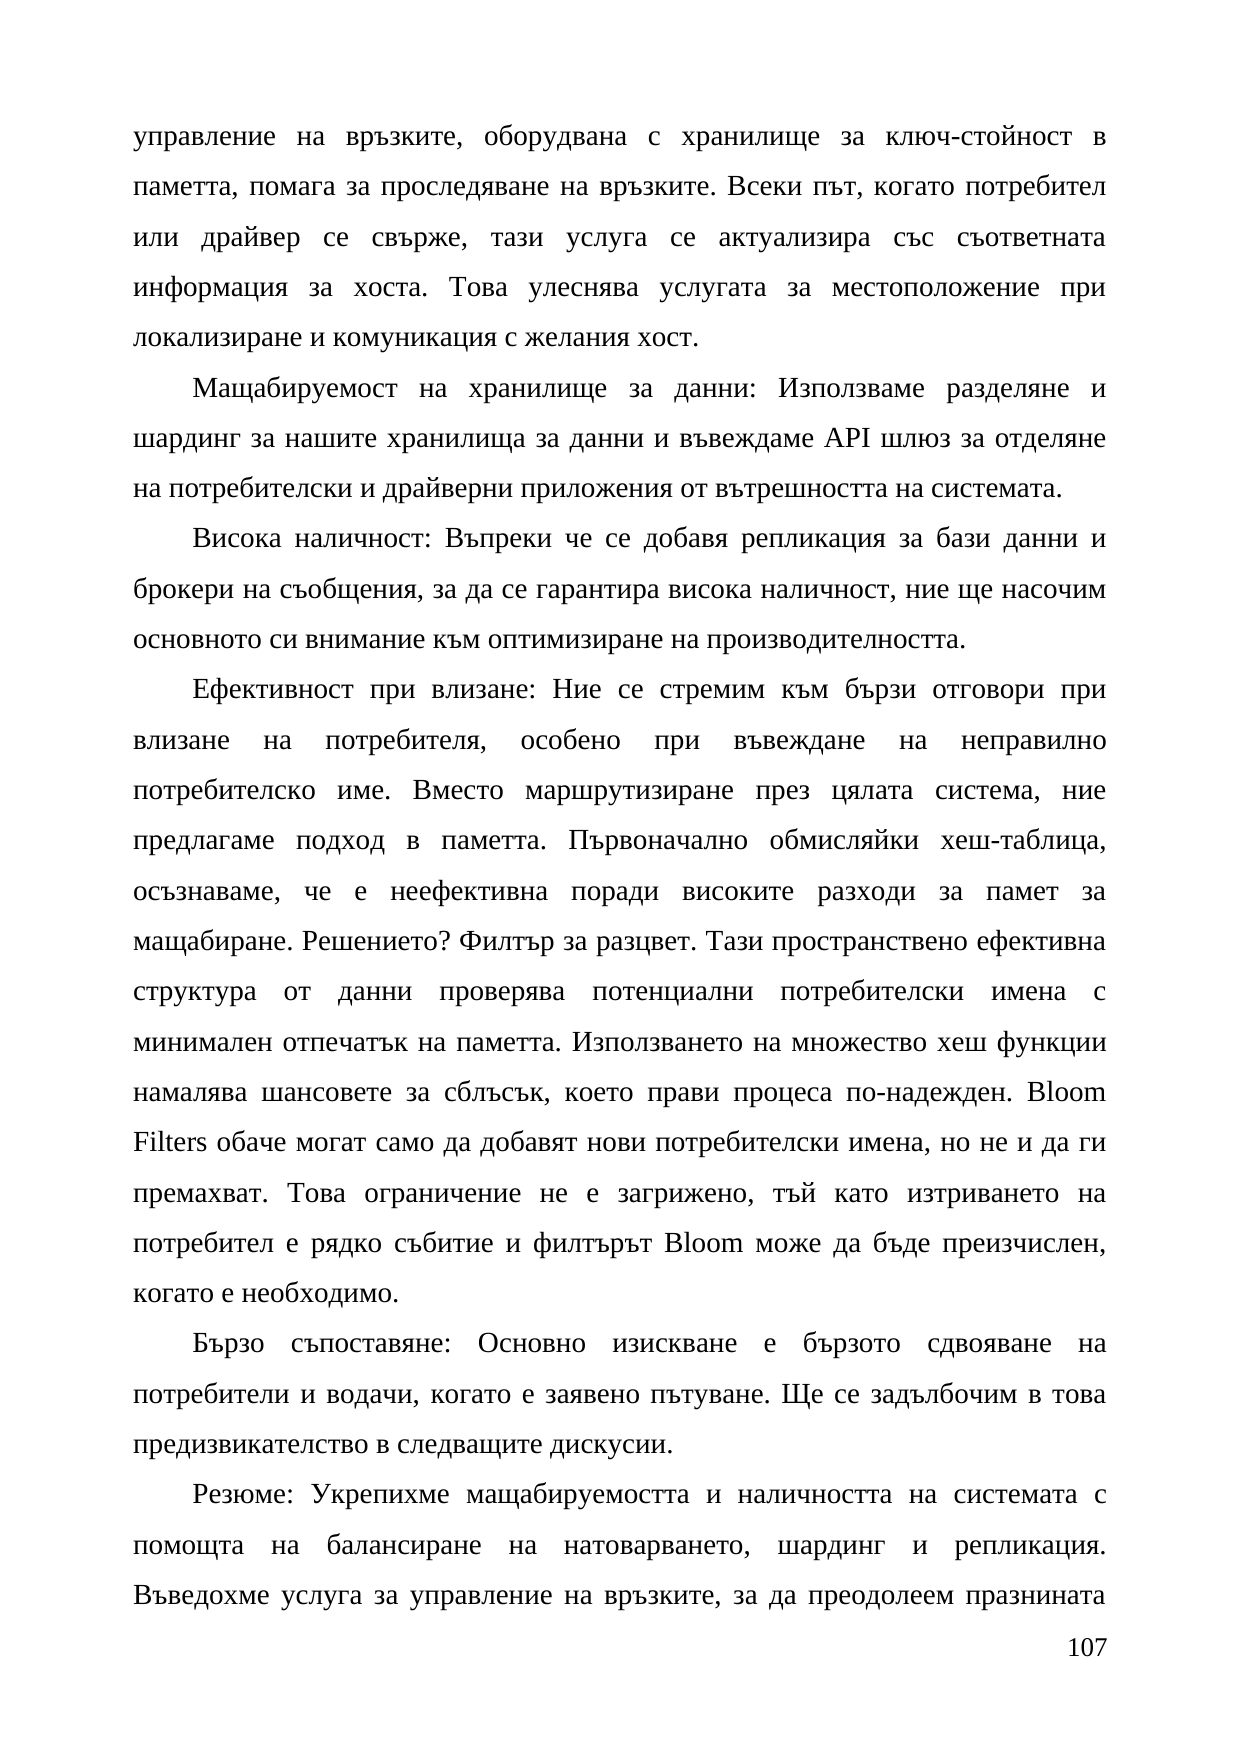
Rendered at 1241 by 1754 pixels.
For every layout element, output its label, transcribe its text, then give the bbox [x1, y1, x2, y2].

text Ефективност при влизане: Ние се стремим към бързи отговори при влизане на потребителя, особено при въвеждане на неправилно потребителско име. Вместо маршрутизиране през цялата система, ние предлагаме подход в паметта. Първоначално обмисляйки хеш-таблица, осъзнаваме, че е неефективна поради високите разходи за памет за мащабиране. Решението? Филтър за разцвет. Тази пространствено ефективна структура от данни проверява потенциални потребителски имена с минимален отпечатък на паметта. Използването на множество хеш функции намалява шансовете за сблъсък, което прави процеса по-надежден. Bloom Filters обаче могат само да добавят нови потребителски имена, но не и да ги премахват. Това ограничение не е загрижено, тъй като изтриването на потребител е рядко събитие и филтърът Bloom може да бъде преизчислен, когато е необходимо. [133, 672, 1107, 1309]
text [133, 1477, 1107, 1611]
text Мащабируемост на хранилище за данни: Използваме разделяне и шардинг за нашите хранилища за данни и въвеждаме API шлюз за отделяне на потребителски и драйверни приложения от вътрешността на системата. [133, 370, 1107, 504]
text Бързо съпоставяне: Основно изискване е бързото сдвояване на потребители и водачи, когато е заявено пътуване. Ще се задълбочим в това предизвикателство в следващите дискусии. [133, 1326, 1107, 1460]
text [133, 118, 1107, 353]
text Висока наличност: Въпреки че се добавя репликация за бази данни и брокери на съобщения, за да се гарантира висока наличност, ние ще насочим основното си внимание към оптимизиране на производителността. [133, 521, 1107, 655]
